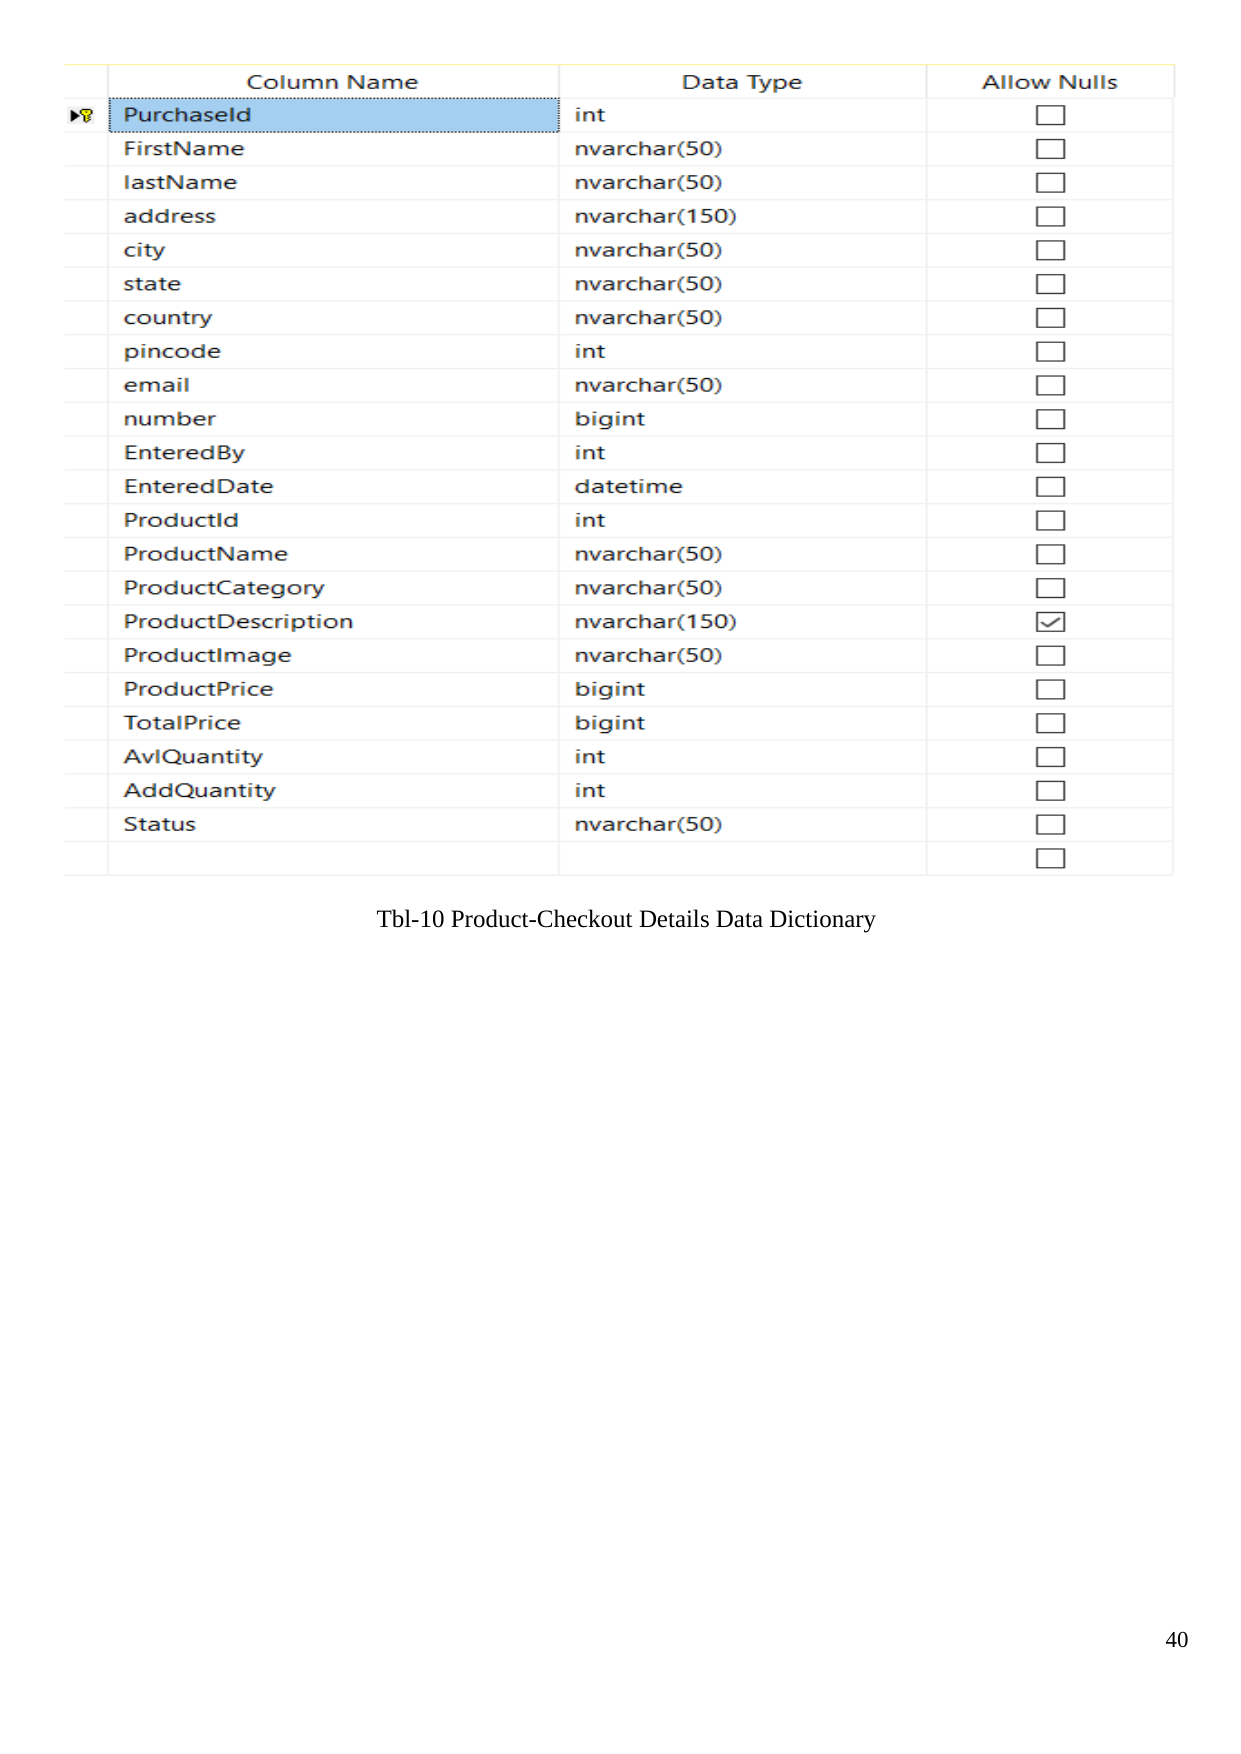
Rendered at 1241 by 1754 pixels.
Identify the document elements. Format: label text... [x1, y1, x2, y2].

picture [64, 64, 1176, 876]
text Tbl-10 Product-Checkout Details Data Dictionary [64, 904, 1188, 933]
